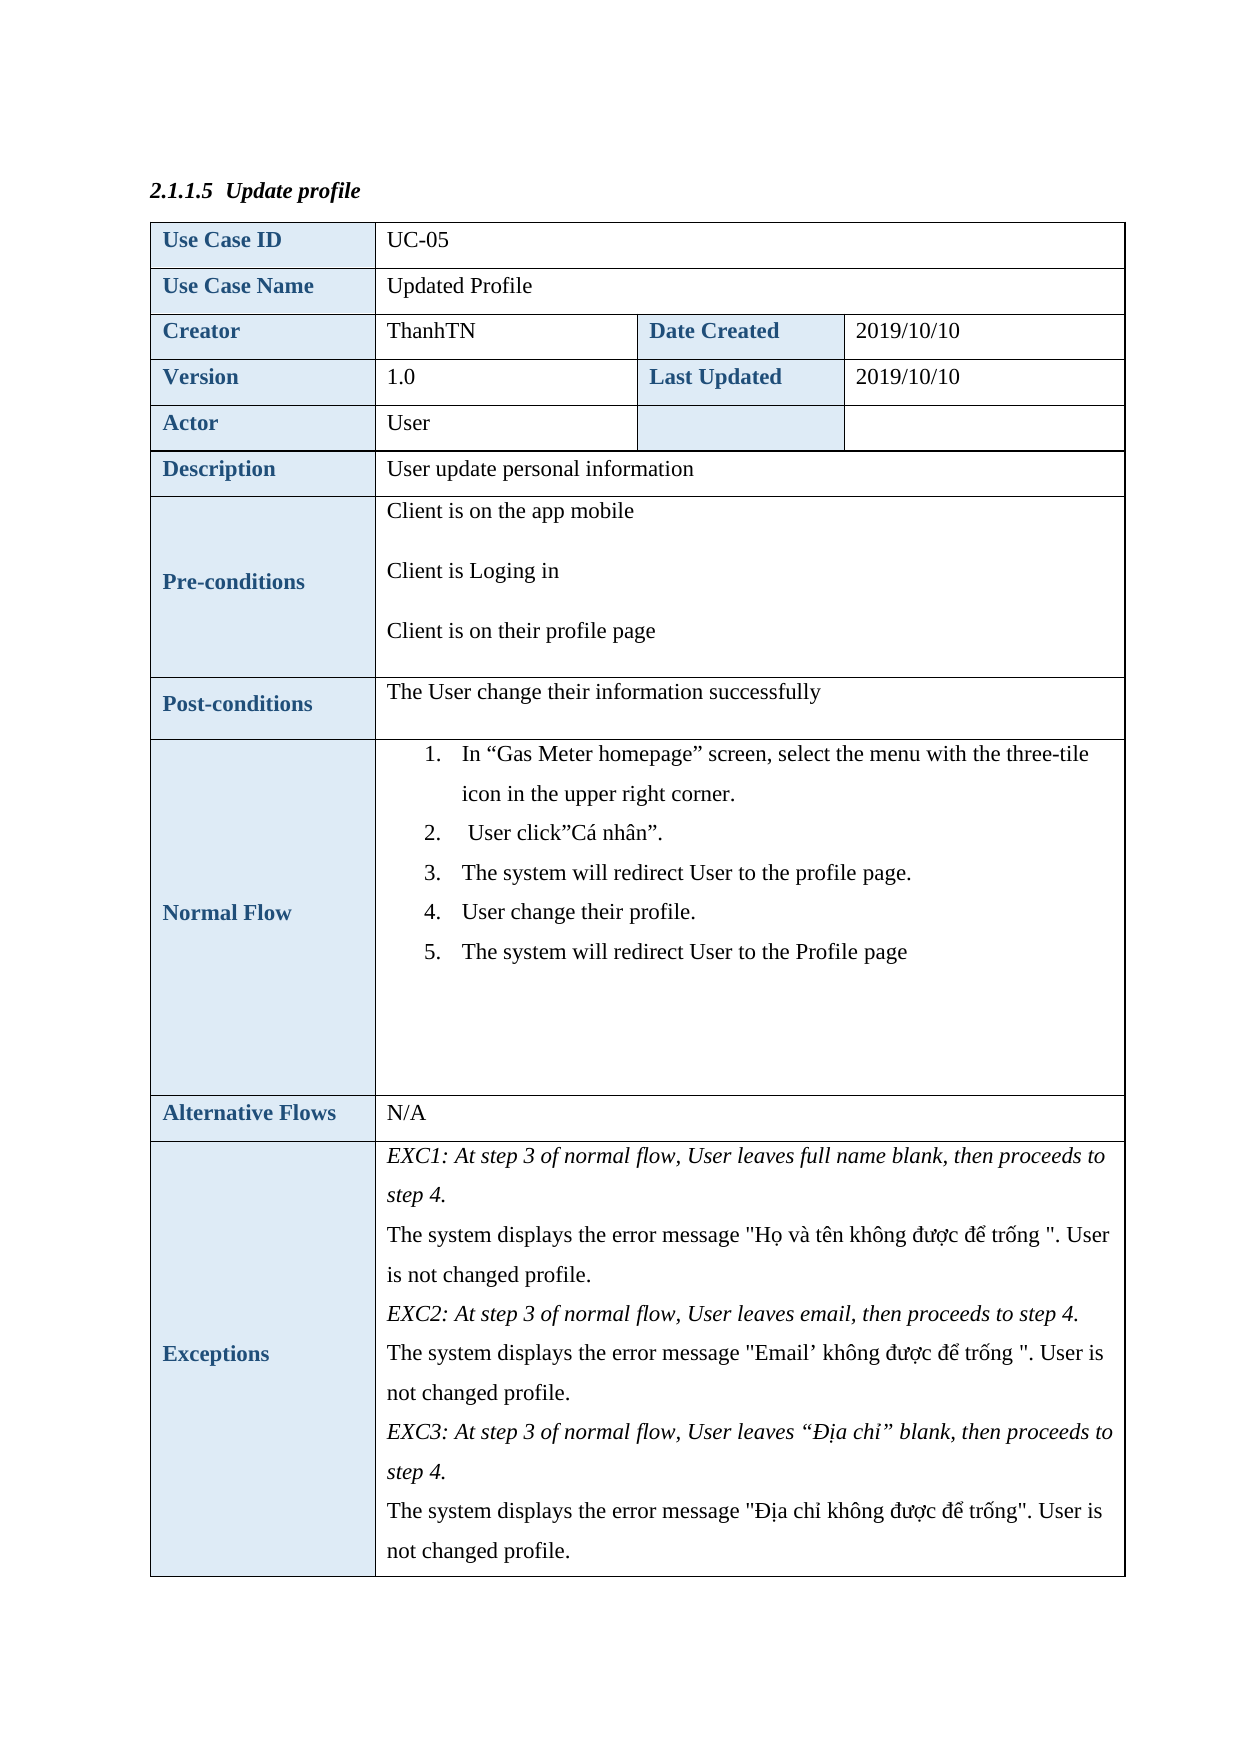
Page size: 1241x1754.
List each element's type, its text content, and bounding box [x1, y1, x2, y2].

table_header UC-05 [376, 223, 1124, 267]
table_cell The User change their information successfully [376, 678, 1124, 739]
table_cell Pre-conditions [151, 497, 375, 677]
table_cell Alternative Flows [151, 1096, 375, 1141]
table_cell Updated Profile [376, 269, 1124, 313]
table_cell Use Case Name [151, 269, 375, 313]
table_cell [638, 406, 844, 450]
table_cell 2019/10/10 [845, 360, 1124, 405]
table_cell Last Updated [638, 360, 844, 405]
table_cell Post-conditions [151, 678, 375, 739]
table_cell Version [151, 360, 375, 405]
table_cell User update personal information [376, 452, 1124, 496]
table_cell Actor [151, 406, 375, 450]
table_cell N/A [376, 1096, 1124, 1141]
table_header Use Case ID [151, 223, 375, 267]
table_cell Description [151, 452, 375, 496]
table_cell 1.0 [376, 360, 637, 405]
table_cell In “Gas Meter homepage” screen, select the menu with the three-tile icon in the upper right corner. User click”Cá nhân”. The system will redirect User to the profile page. User change their profile. The system will redirect User to the Profile page [376, 740, 1124, 1095]
table_cell ThanhTN [376, 315, 637, 359]
table_cell EXC1: At step 3 of normal flow, User leaves full name blank, then proceeds to step 4. The system displays the error message "Họ và tên không được để trống ". User is not changed profile. EXC2: At step 3 of normal flow, User leaves email, then proceeds to step 4. The system displays the error message "Email’ không được để trống ". User is not changed profile. EXC3: At step 3 of normal flow, User leaves “Địa chỉ” blank, then proceeds to step 4. The system displays the error message "Địa chỉ không được để trống". User is not changed profile. [376, 1142, 1124, 1576]
table_cell Client is on the app mobile Client is Loging in Client is on their profile page [376, 497, 1124, 677]
table_cell [845, 406, 1124, 450]
table_cell Normal Flow [151, 740, 375, 1095]
table_cell Creator [151, 315, 375, 359]
list Update profile [150, 177, 1215, 203]
table_cell Date Created [638, 315, 844, 359]
table_cell User [376, 406, 637, 450]
table_cell 2019/10/10 [845, 315, 1124, 359]
table_cell Exceptions [151, 1142, 375, 1576]
